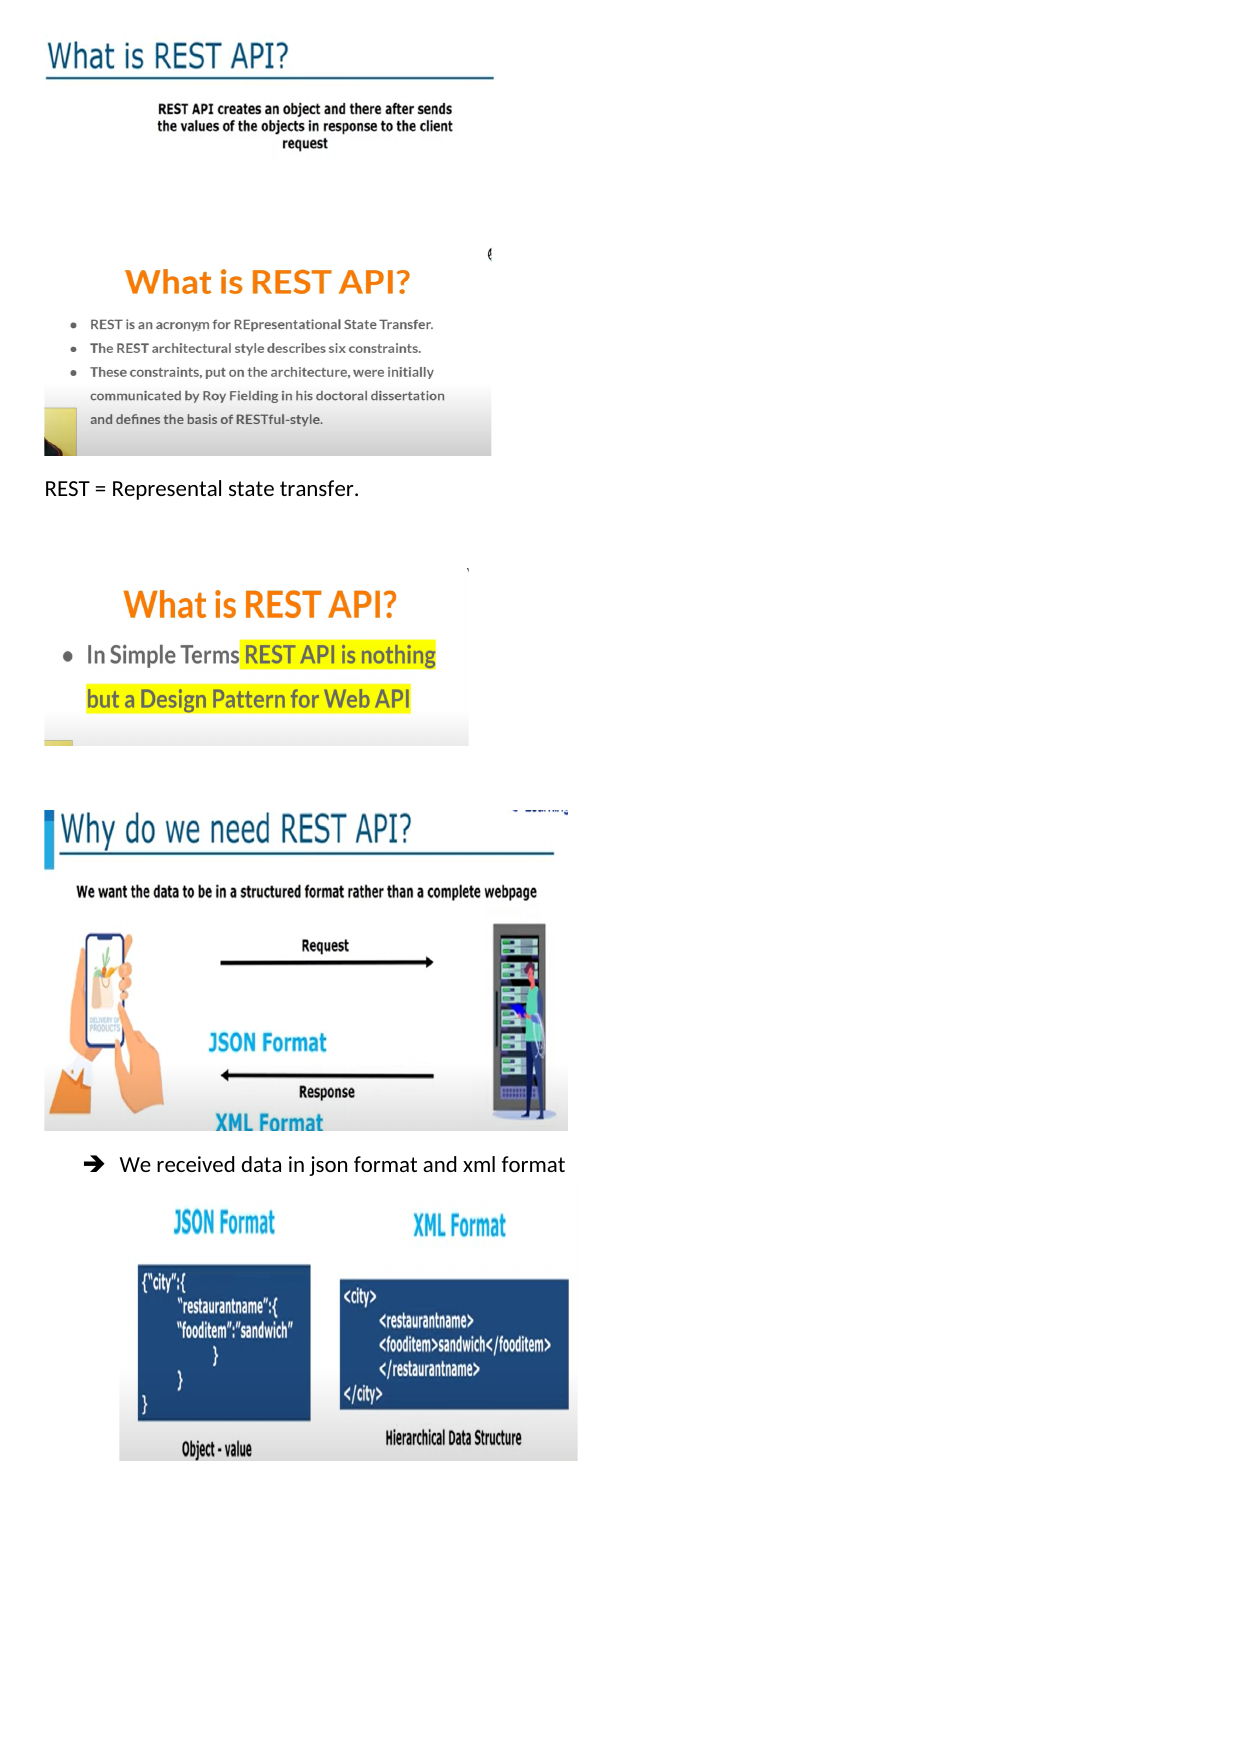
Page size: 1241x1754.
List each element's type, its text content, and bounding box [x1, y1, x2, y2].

picture [44, 29, 494, 224]
picture [119, 1180, 578, 1461]
list We received data in json format and xml format [82, 1150, 1090, 1178]
picture [44, 810, 568, 1131]
picture [44, 568, 469, 746]
text REST = Represental state transfer. [44, 474, 1090, 502]
picture [44, 242, 492, 456]
